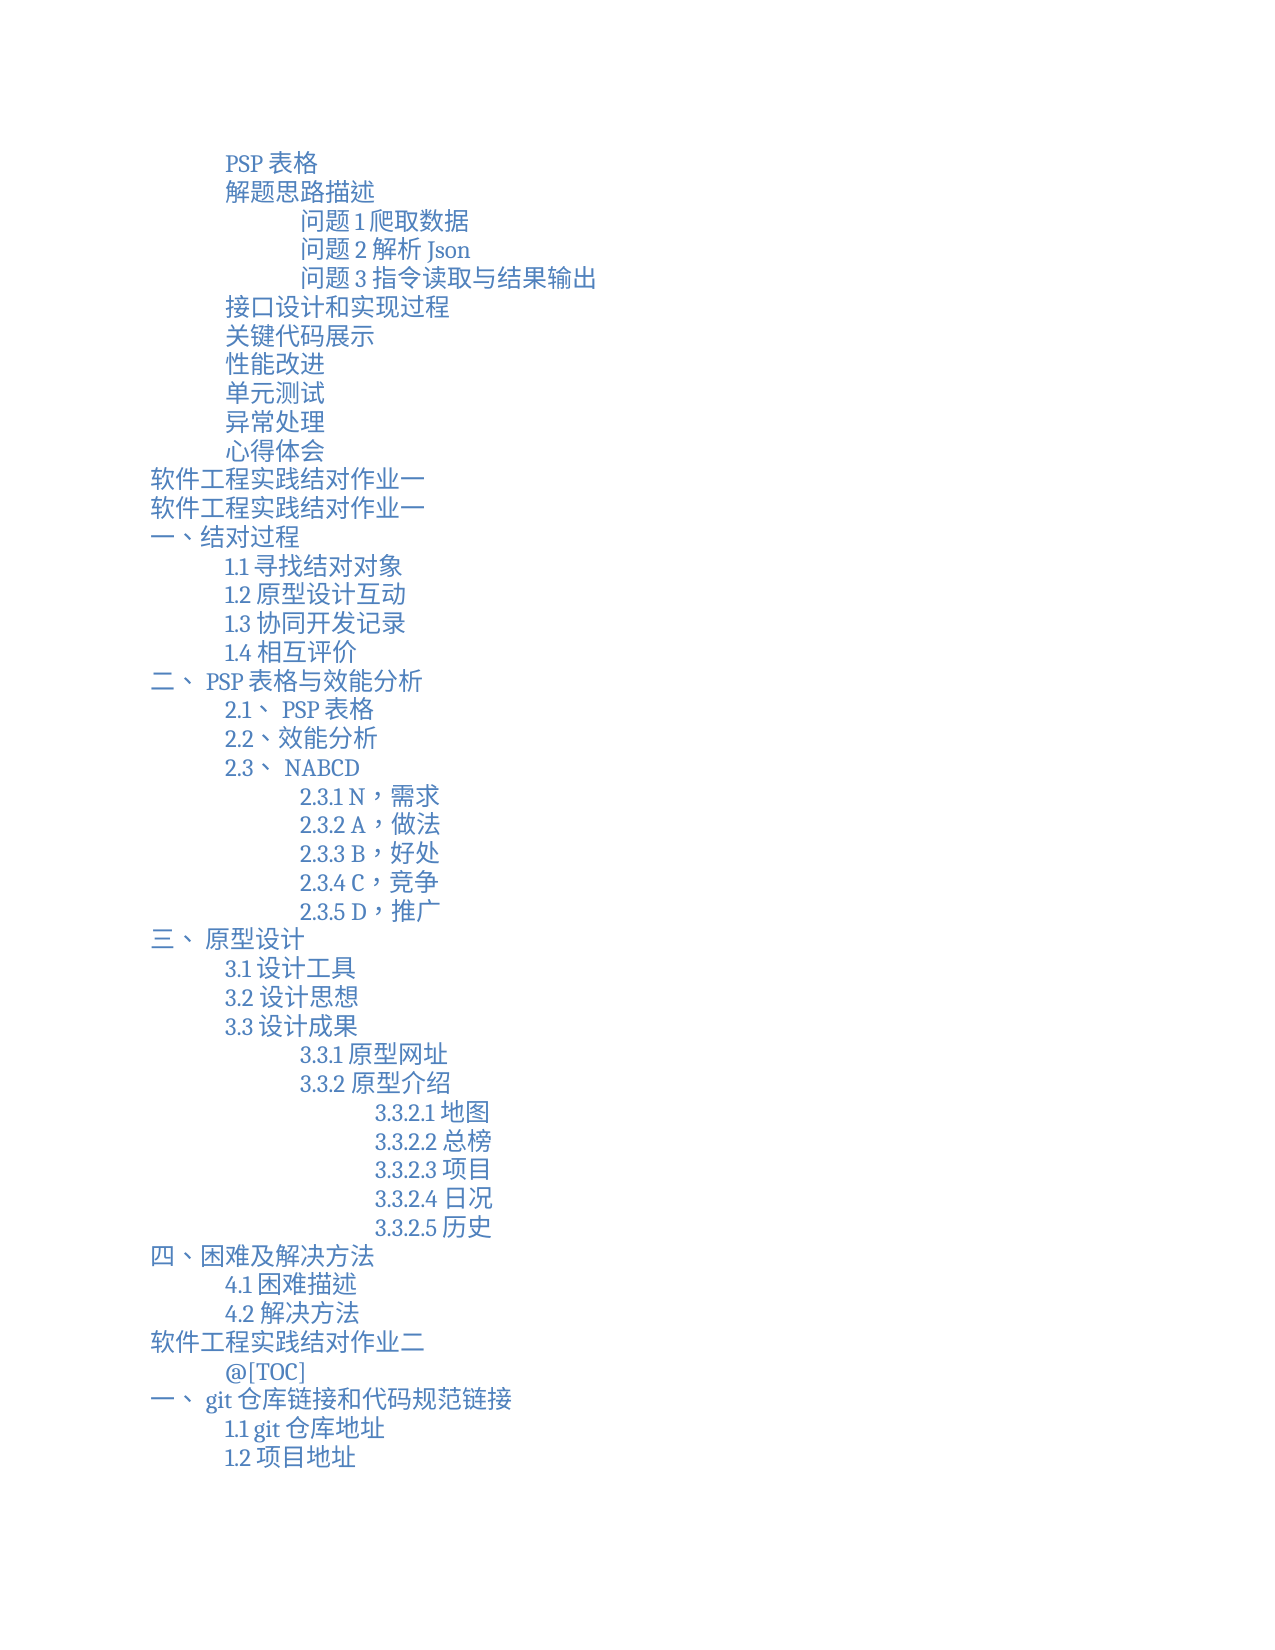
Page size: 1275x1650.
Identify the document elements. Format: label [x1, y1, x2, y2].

text [150, 150, 1125, 1472]
